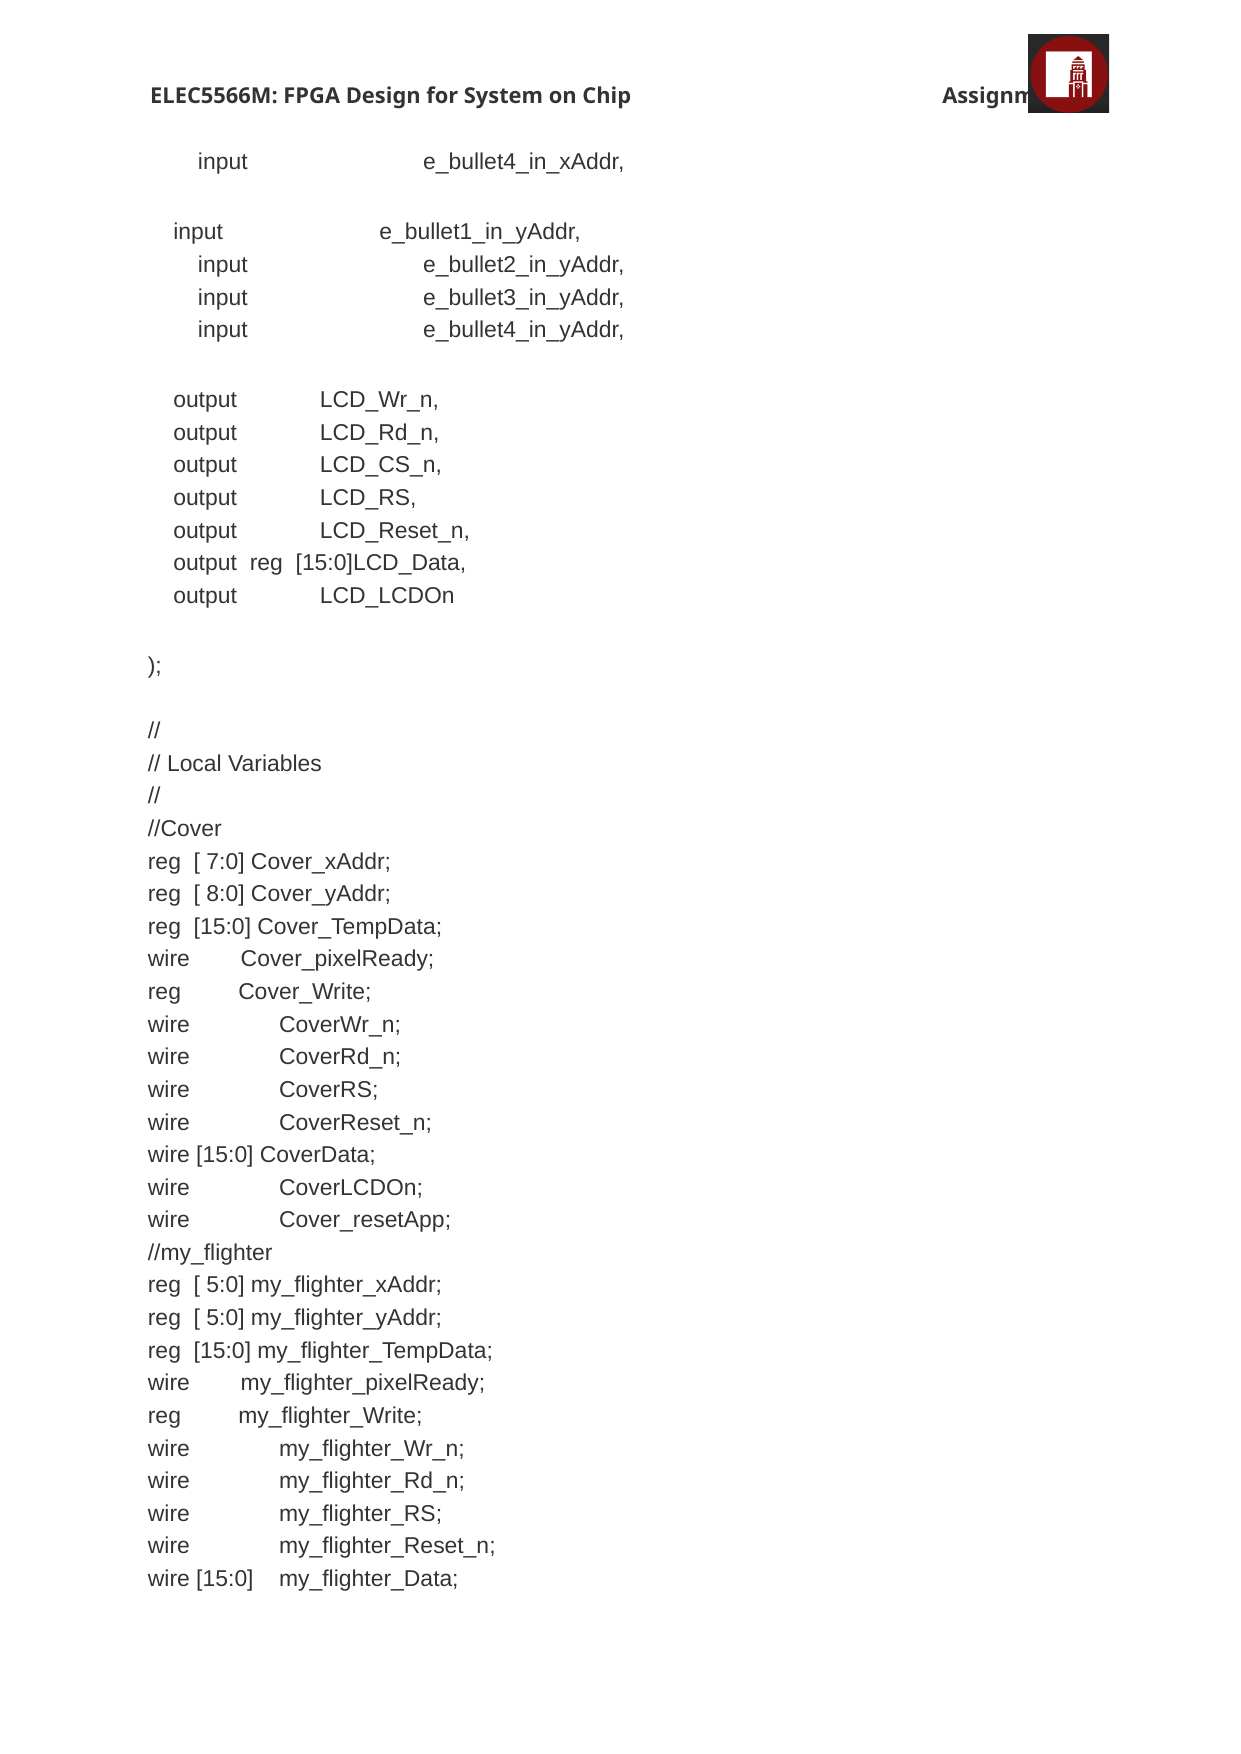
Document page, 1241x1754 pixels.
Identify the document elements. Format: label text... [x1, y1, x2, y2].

text output LCD_RS, [148, 484, 1093, 510]
text wire CoverLCDOn; [148, 1174, 1093, 1200]
text ); [148, 652, 1093, 678]
text wire CoverWr_n; [148, 1011, 1093, 1037]
text //my_flighter [148, 1239, 1093, 1265]
text reg [ 5:0] my_flighter_yAddr; [148, 1304, 1093, 1330]
text wire my_flighter_Wr_n; [148, 1434, 1093, 1461]
text reg [15:0] Cover_TempData; [148, 913, 1093, 939]
text wire CoverRd_n; [148, 1043, 1093, 1069]
text wire Cover_pixelReady; [148, 945, 1093, 972]
text output LCD_Rd_n, [148, 419, 1093, 445]
text // [148, 782, 1093, 809]
text wire my_flighter_RS; [148, 1500, 1093, 1526]
text wire my_flighter_pixelReady; [148, 1369, 1093, 1396]
text output LCD_Wr_n, [148, 386, 1093, 413]
text reg [ 7:0] Cover_xAddr; [148, 848, 1093, 874]
text output LCD_Reset_n, [148, 517, 1093, 543]
text output LCD_CS_n, [148, 451, 1093, 478]
picture [1027, 34, 1109, 113]
text output LCD_LCDOn [148, 582, 1093, 608]
text reg [ 5:0] my_flighter_xAddr; [148, 1271, 1093, 1298]
text reg [15:0] my_flighter_TempData; [148, 1337, 1093, 1363]
text input e_bullet1_in_yAddr, [148, 218, 1093, 245]
text reg [ 8:0] Cover_yAddr; [148, 880, 1093, 907]
text // [148, 717, 1093, 743]
text wire my_flighter_Rd_n; [148, 1467, 1093, 1493]
text output reg [15:0]LCD_Data, [148, 549, 1093, 576]
text wire Cover_resetApp; [148, 1206, 1093, 1233]
text reg Cover_Write; [148, 978, 1093, 1004]
text // Local Variables [148, 750, 1093, 776]
text wire CoverRS; [148, 1076, 1093, 1102]
text wire [15:0] CoverData; [148, 1141, 1093, 1167]
text input e_bullet3_in_yAddr, [148, 283, 1093, 310]
text //Cover [148, 815, 1093, 841]
text wire CoverReset_n; [148, 1108, 1093, 1135]
text reg my_flighter_Write; [148, 1402, 1093, 1428]
text input e_bullet4_in_xAddr, [148, 148, 1093, 174]
text wire my_flighter_Reset_n; [148, 1532, 1093, 1559]
text input e_bullet2_in_yAddr, [148, 251, 1093, 277]
text input e_bullet4_in_yAddr, [148, 316, 1093, 342]
text wire [15:0] my_flighter_Data; [148, 1565, 1093, 1591]
